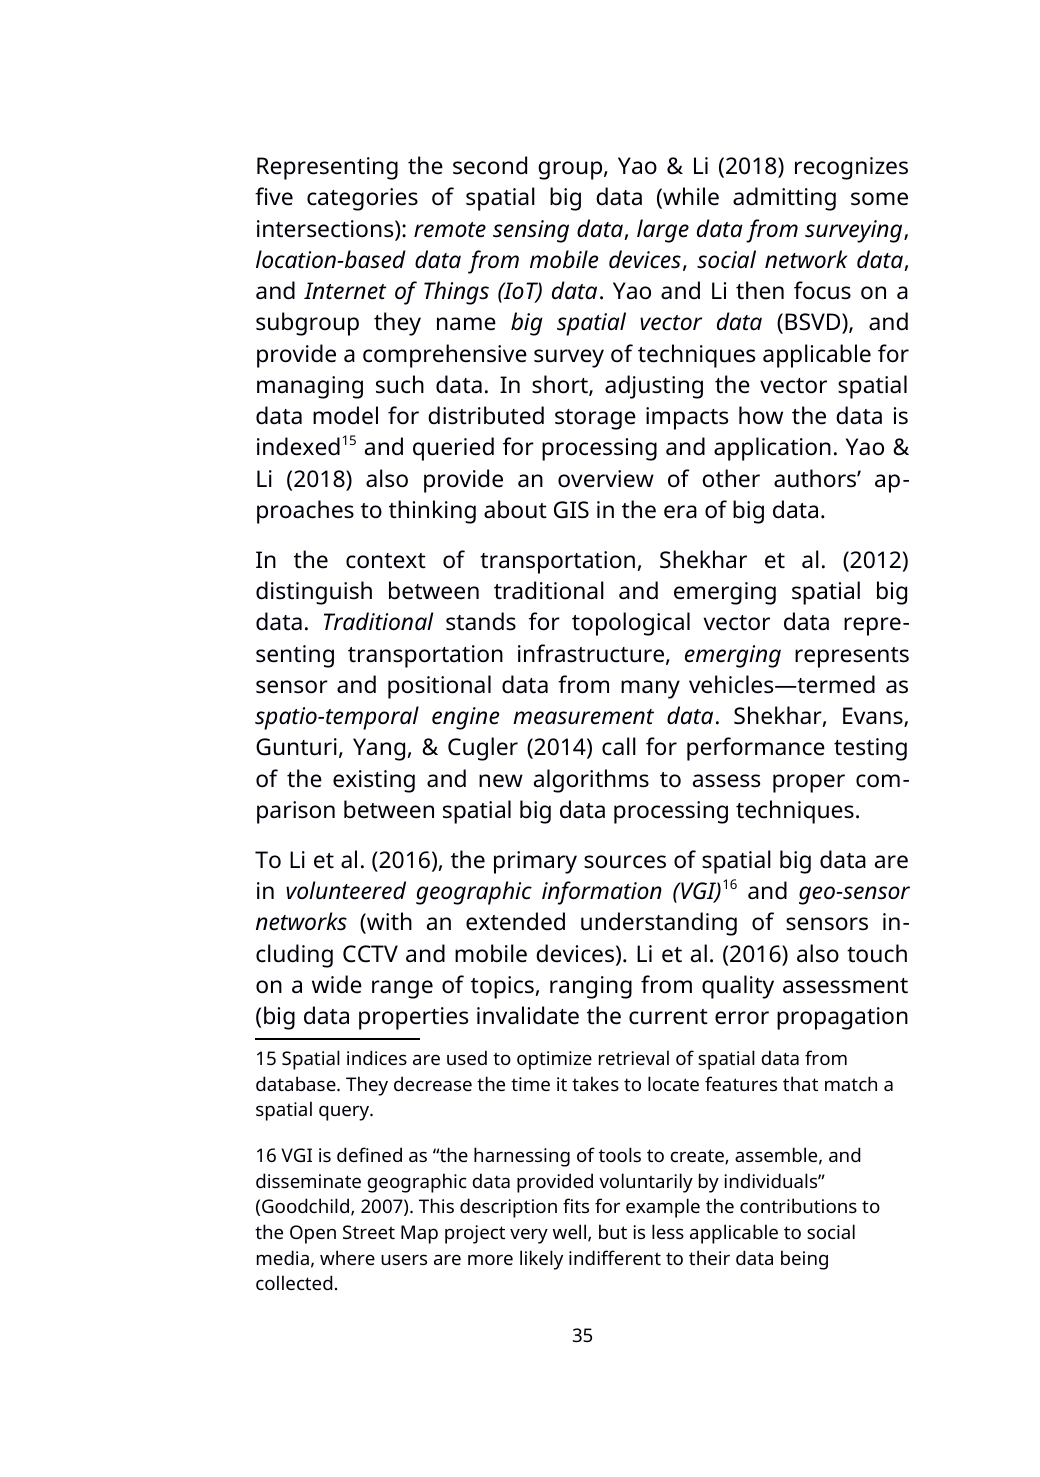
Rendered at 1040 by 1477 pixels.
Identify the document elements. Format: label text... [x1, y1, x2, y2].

text To Li et al. (2016), the primary sources of spatial big data are in volunteered geographic information (VGI) and geo-sensor networks (with an extended understanding of sensors including CCTV and mobile devices). Li et al. (2016) also touch on a wide range of topics, ranging from quality assessment (big data properties invalidate the current error propagation methods) to the importance of parallel processing of data streams (where the advantages of functional programming languages are recognized). Zee & Scholten (2014) mention the Internet of Things as a main future source of big data—here understood as a sum of sources from “smart” devices. Geospatial technologies are considered a binding principle that would eventually help to meaningfully combine data from devices to bring about the rise of smart city. [255, 844, 910, 1031]
text Representing the second group, Yao & Li (2018) recognizes five categories of spatial big data (while admitting some intersections): remote sensing data, large data from surveying, location-based data from mobile devices, social network data, and Internet of Things (IoT) data. Yao and Li then focus on a subgroup they name big spatial vector data (BSVD), and provide a comprehensive survey of techniques applicable for managing such data. In short, adjusting the vector spatial data model for distributed storage impacts how the data is indexed and queried for processing and application. Yao & Li (2018) also provide an overview of other authors’ approaches to thinking about GIS in the era of big data. [255, 150, 910, 525]
text In the context of transportation, Shekhar et al. (2012) distinguish between traditional and emerging spatial big data. Traditional stands for topological vector data representing transportation infrastructure, emerging represents sensor and positional data from many vehicles—termed as spatio-temporal engine measurement data. Shekhar, Evans, Gunturi, Yang, & Cugler (2014) call for performance testing of the existing and new algorithms to assess proper comparison between spatial big data processing techniques. [255, 544, 910, 825]
